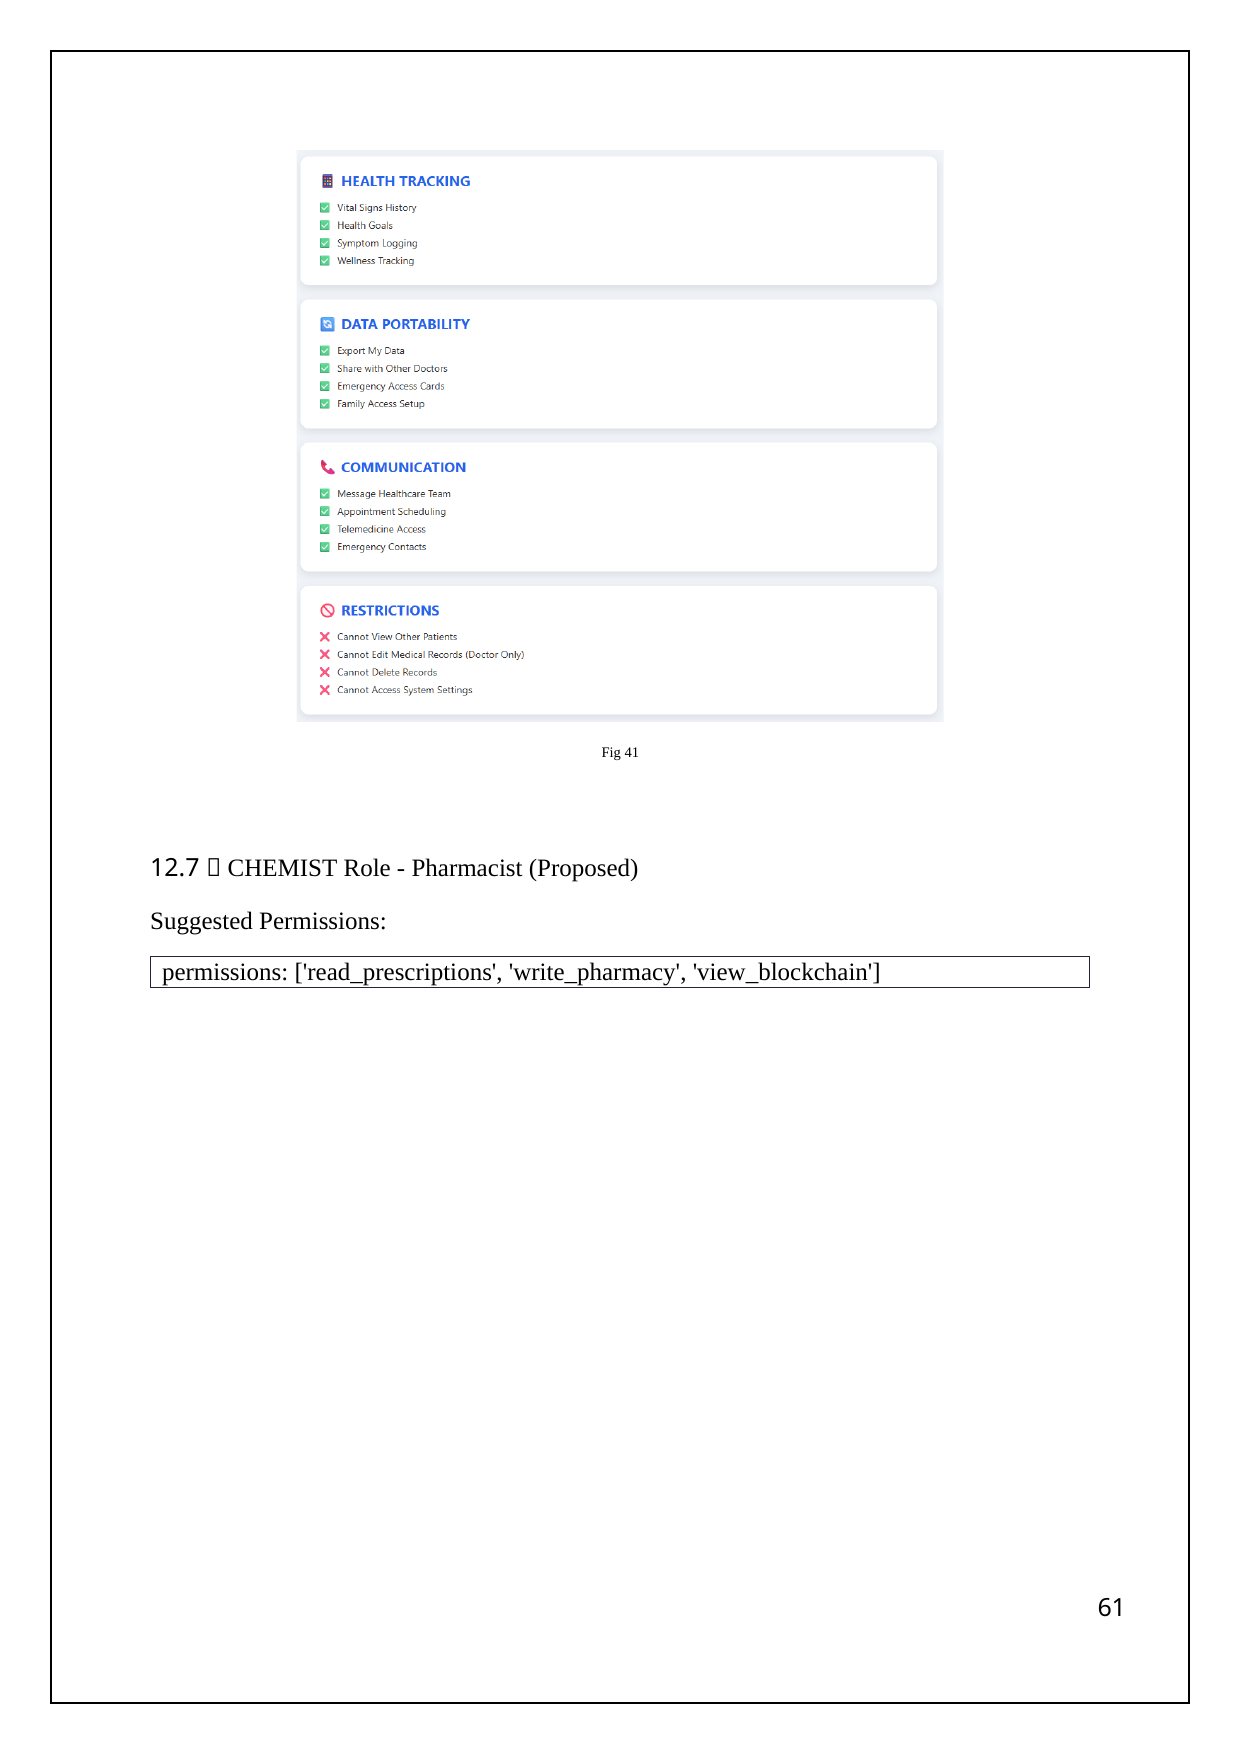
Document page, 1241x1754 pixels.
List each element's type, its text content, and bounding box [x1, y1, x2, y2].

text Suggested Permissions: [150, 906, 1090, 935]
text Fig 41 [150, 744, 1090, 772]
table_header permissions: ['read_prescriptions', 'write_pharmacy', 'view_blockchain'] [151, 957, 1089, 987]
picture [296, 150, 944, 722]
text 12.7 💊 CHEMIST Role - Pharmacist (Proposed) [150, 850, 1090, 884]
